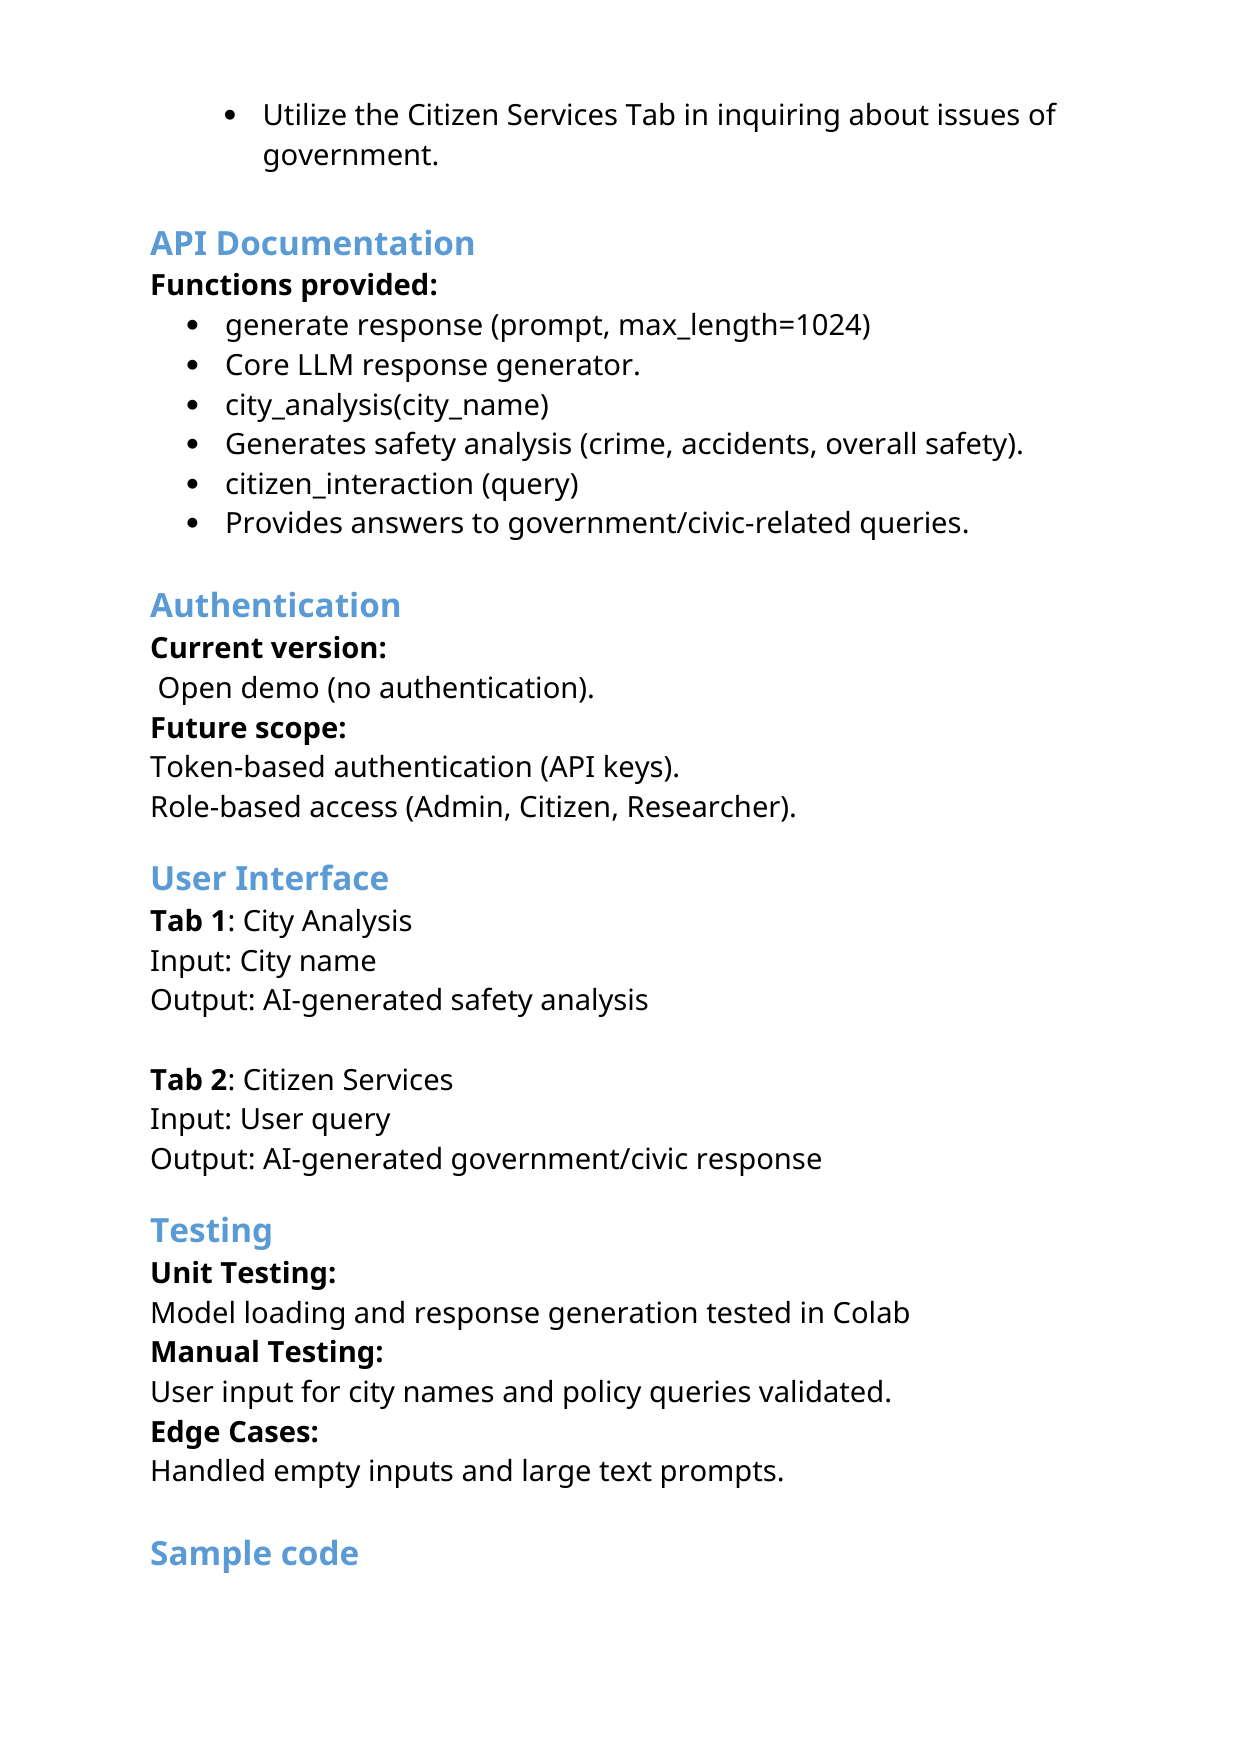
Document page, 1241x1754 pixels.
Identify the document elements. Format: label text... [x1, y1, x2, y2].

list citizen_interaction (query) [187, 463, 1090, 503]
text Model loading and response generation tested in Colab [150, 1292, 1090, 1332]
list generate response (prompt, max_length=1024) [187, 304, 1090, 344]
text Future scope: [150, 707, 1090, 747]
text Tab 1: City Analysis [150, 900, 1090, 940]
text Token-based authentication (API keys). [150, 747, 1090, 786]
text User Interface [150, 855, 1090, 900]
text User input for city names and policy queries validated. [150, 1371, 1090, 1411]
text Unit Testing: [150, 1252, 1090, 1292]
text Input: City name [150, 940, 1090, 979]
text Functions provided: [150, 265, 1090, 304]
text Authentication [150, 582, 1090, 628]
list Provides answers to government/civic-related queries. [187, 503, 1090, 542]
list Generates safety analysis (crime, accidents, overall safety). [187, 423, 1090, 463]
text Role-based access (Admin, Citizen, Researcher). [150, 786, 1090, 826]
list Core LLM response generator. [187, 344, 1090, 384]
text Handled empty inputs and large text prompts. [150, 1451, 1090, 1490]
text Current version: [150, 628, 1090, 667]
text Open demo (no authentication). [150, 667, 1090, 707]
text Edge Cases: [150, 1411, 1090, 1451]
text Output: AI-generated government/civic response [150, 1138, 1090, 1178]
text Input: User query [150, 1099, 1090, 1138]
list city_analysis(city_name) [187, 384, 1090, 423]
text API Documentation [150, 219, 1090, 265]
list Utilize the Citizen Services Tab in inquiring about issues of government. [225, 94, 1090, 174]
text Testing [150, 1207, 1090, 1252]
text Tab 2: Citizen Services [150, 1059, 1090, 1099]
text Manual Testing: [150, 1332, 1090, 1371]
text Sample code [150, 1530, 1090, 1575]
text Output: AI-generated safety analysis [150, 979, 1090, 1019]
